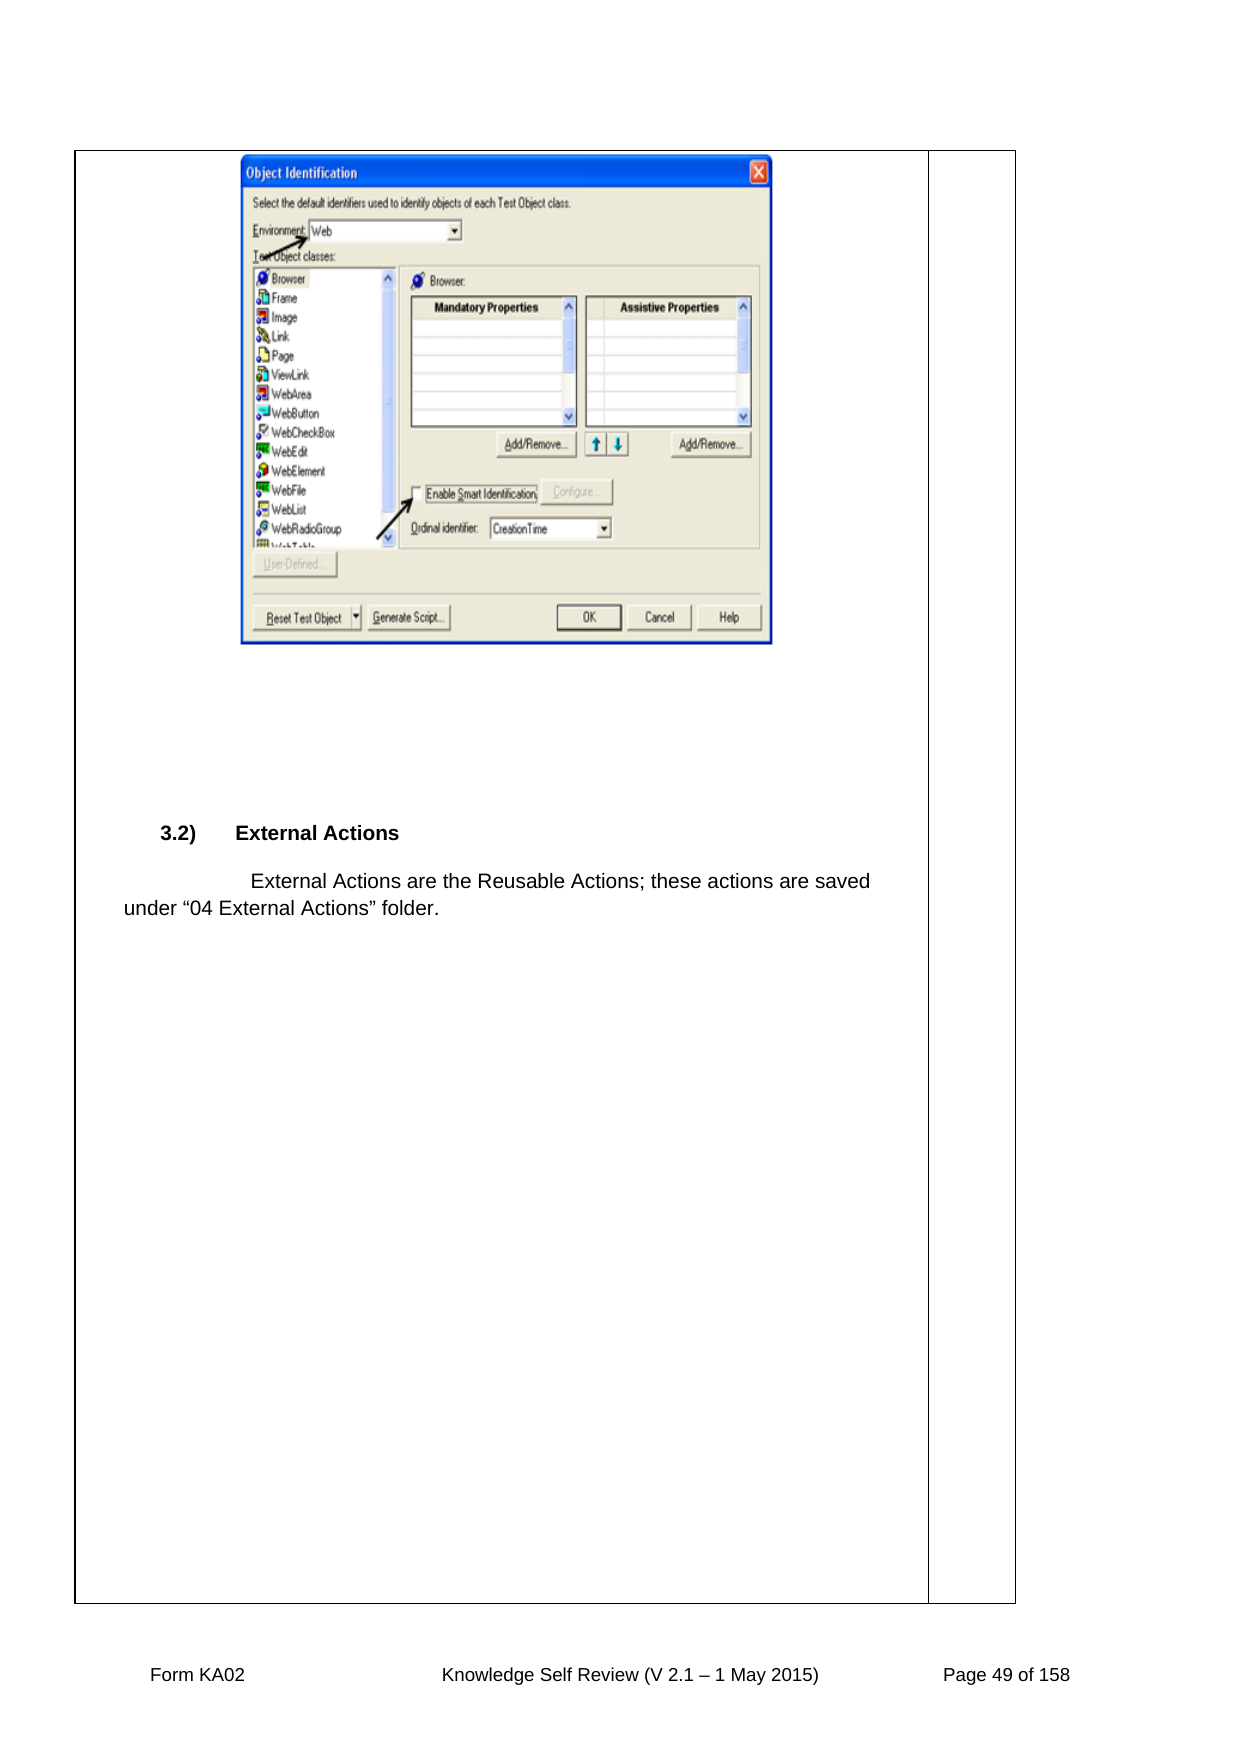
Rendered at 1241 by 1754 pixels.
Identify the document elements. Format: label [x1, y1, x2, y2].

table_cell [76, 151, 928, 1603]
picture [236, 151, 776, 651]
table_cell [929, 151, 1015, 1603]
